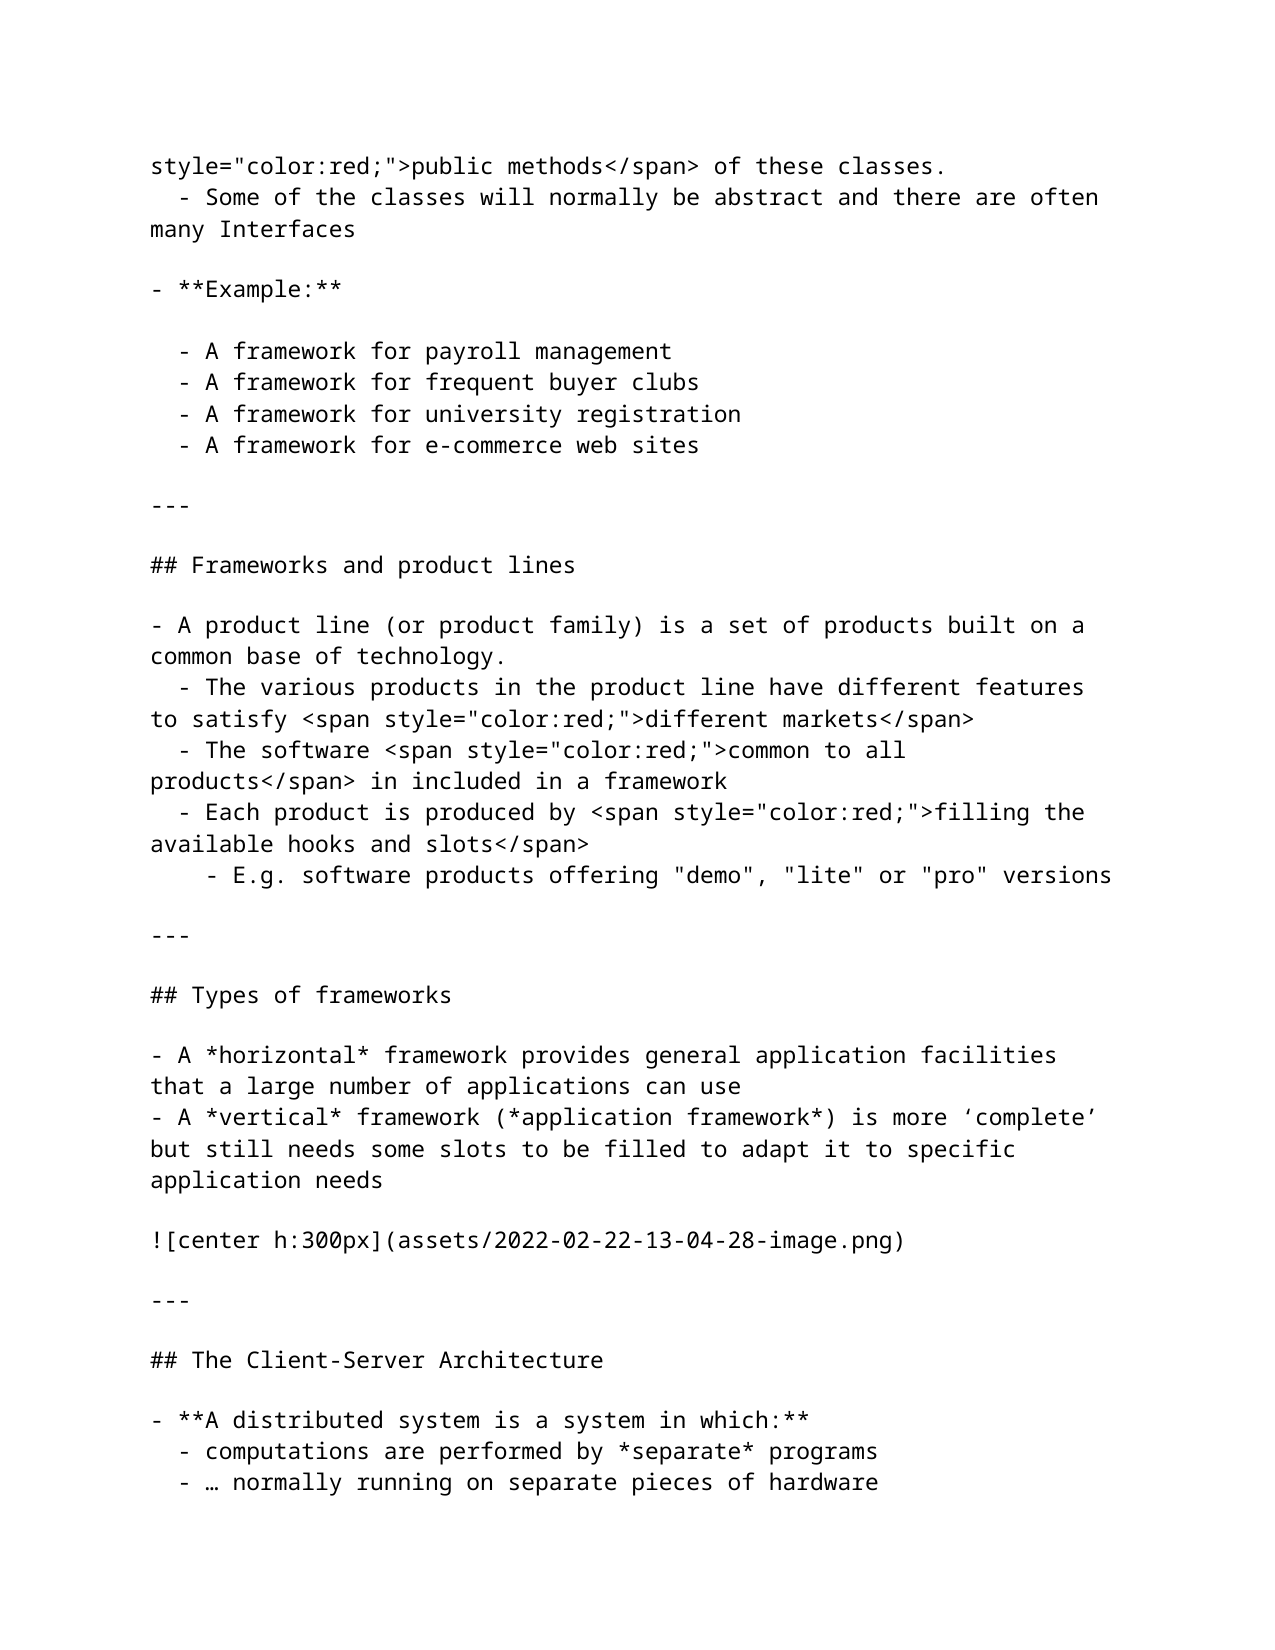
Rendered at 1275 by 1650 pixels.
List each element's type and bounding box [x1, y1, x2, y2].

text [150, 150, 1125, 1497]
